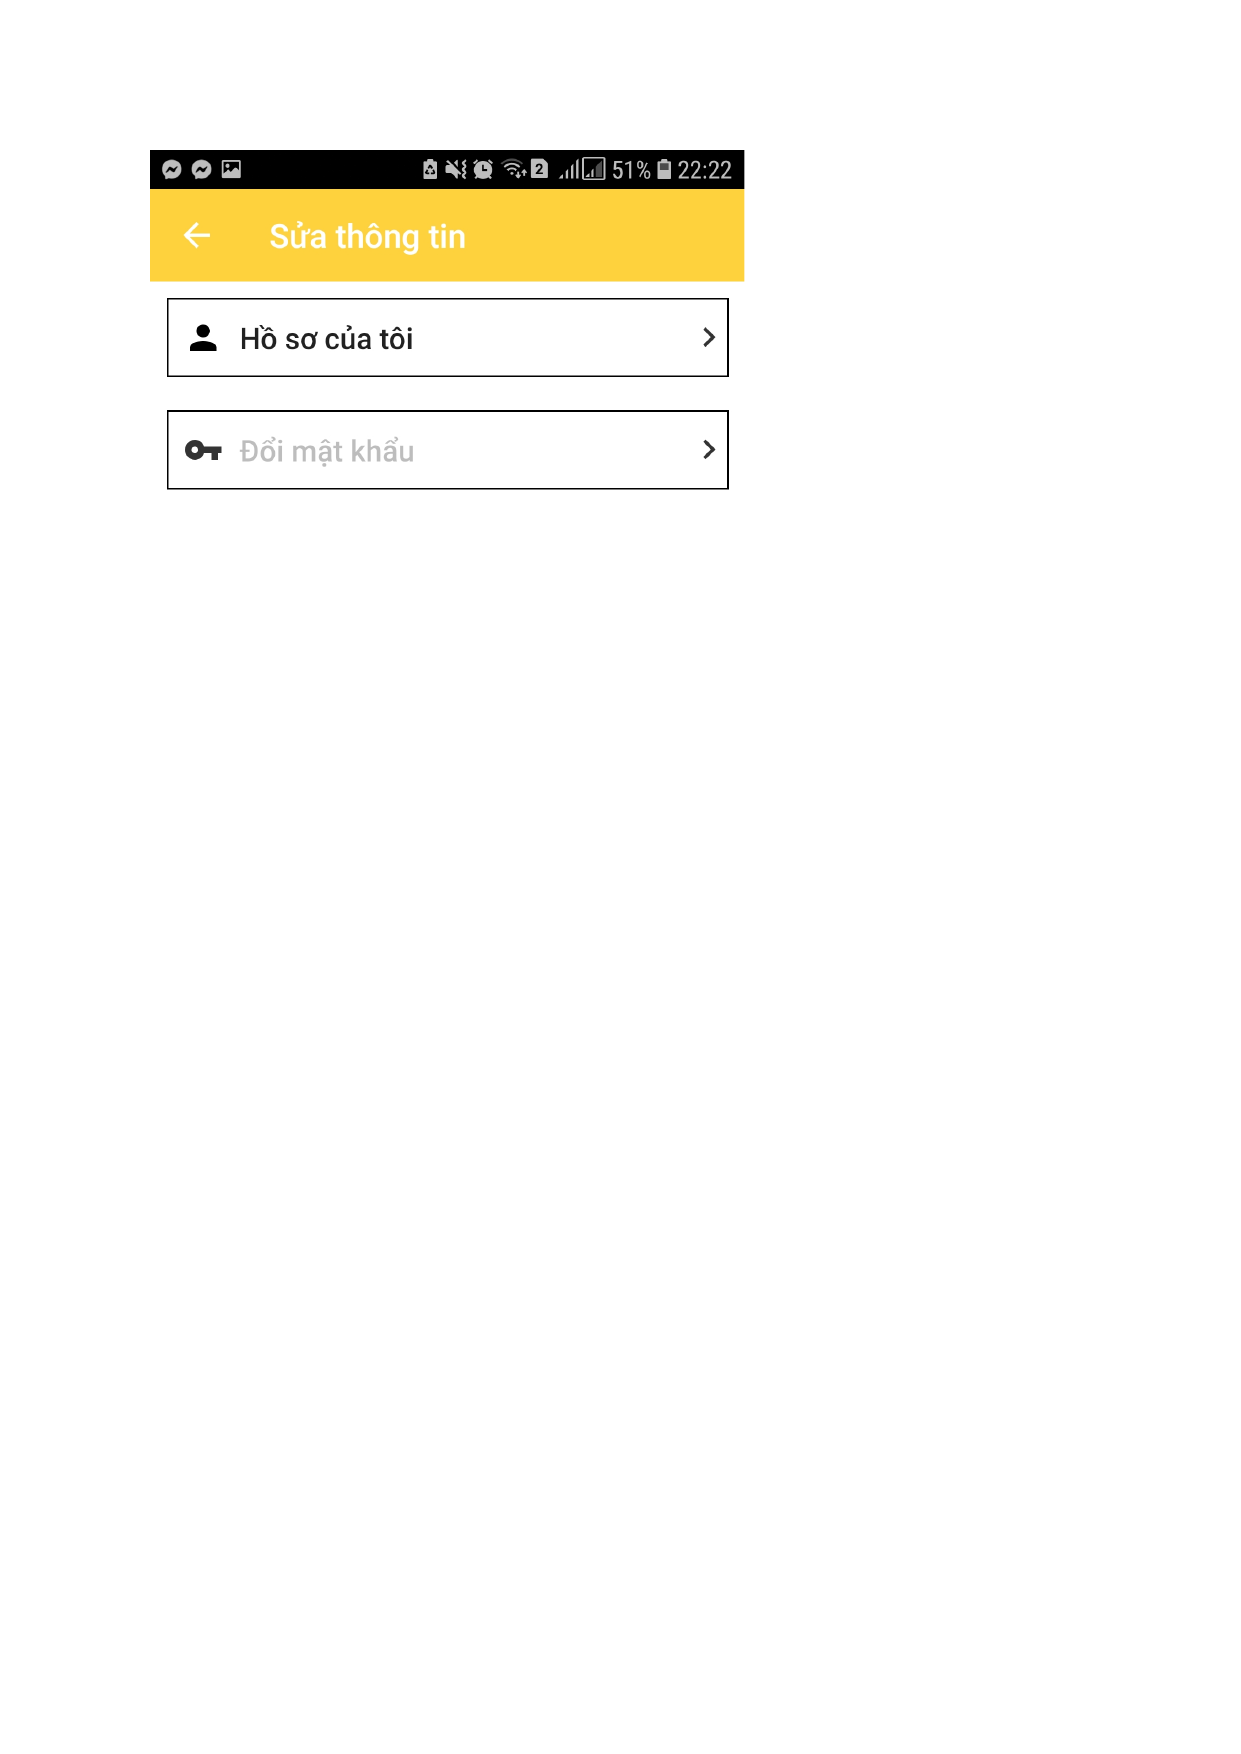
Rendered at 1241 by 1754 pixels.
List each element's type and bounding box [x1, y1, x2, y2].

picture [150, 150, 745, 1206]
